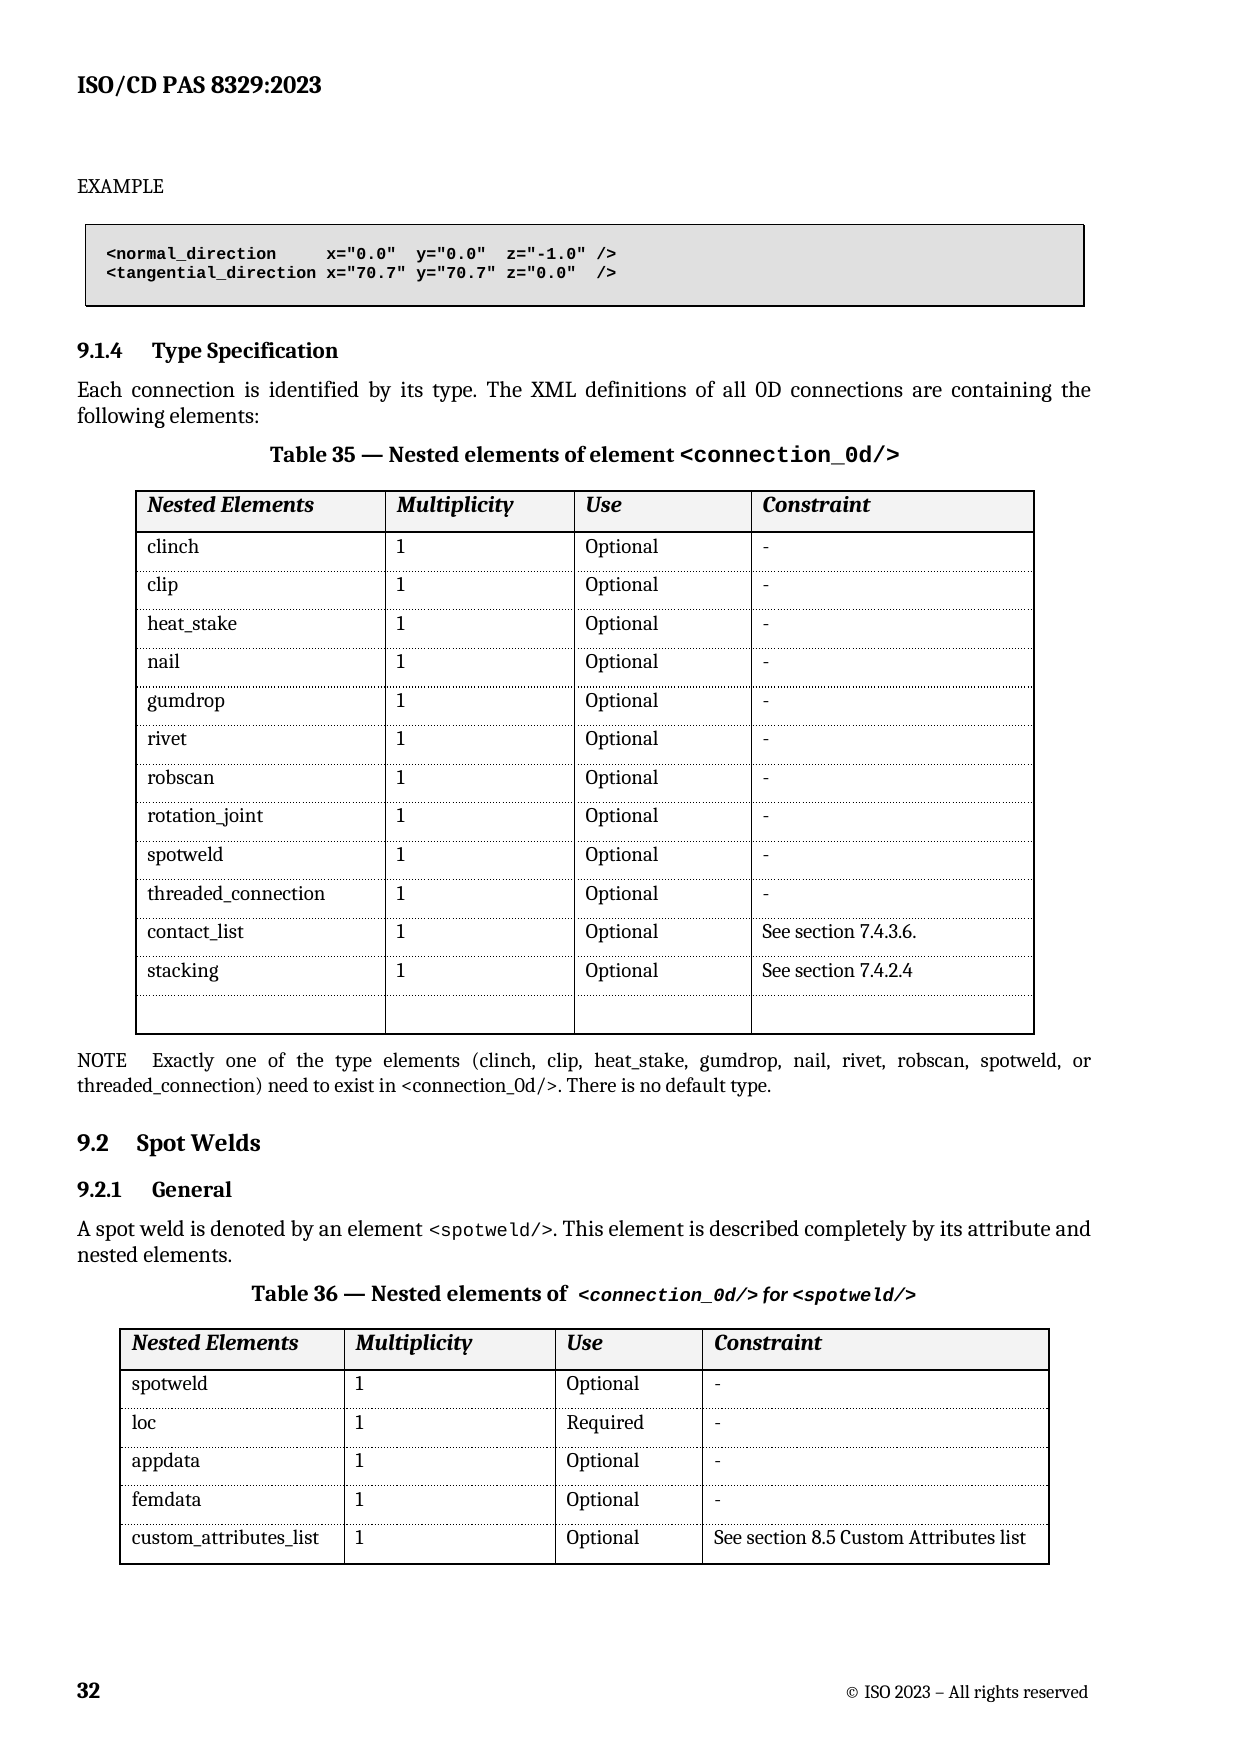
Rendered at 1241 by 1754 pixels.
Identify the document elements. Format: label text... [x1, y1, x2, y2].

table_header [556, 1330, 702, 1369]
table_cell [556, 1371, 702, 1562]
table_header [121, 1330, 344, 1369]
subtitle General [77, 1177, 1092, 1203]
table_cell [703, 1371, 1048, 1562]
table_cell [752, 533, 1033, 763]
subtitle Spot Welds [77, 1129, 1092, 1158]
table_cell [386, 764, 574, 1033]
text <tangential_direction x="70.7" y="70.7" z="0.0" /> [86, 262, 1083, 280]
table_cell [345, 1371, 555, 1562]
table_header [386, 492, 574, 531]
text NOTE Exactly one of the type elements (clinch, clip, heat_stake, gumdrop, nail, rivet, robscan, spotweld, or threaded_connection) need to exist in <connection_0d/>. There is no default type. [77, 1048, 1092, 1098]
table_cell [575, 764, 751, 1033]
text <normal_direction x="0.0" y="0.0" z="-1.0" /> [86, 243, 1083, 262]
text EXAMPLE [77, 174, 1092, 199]
text A spot weld is denoted by an element <spotweld/>. This element is described completely by its attribute and nested elements. [77, 1215, 1092, 1268]
text Table 36 — Nested elements of <connection_0d/> for <spotweld/> [77, 1281, 1092, 1307]
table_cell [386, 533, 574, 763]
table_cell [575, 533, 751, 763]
text Table 35 — Nested elements of element <connection_0d/> [77, 442, 1092, 469]
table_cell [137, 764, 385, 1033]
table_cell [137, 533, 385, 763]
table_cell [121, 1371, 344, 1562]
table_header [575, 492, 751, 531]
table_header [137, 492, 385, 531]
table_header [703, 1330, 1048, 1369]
subtitle Type Specification [77, 338, 1092, 364]
text Each connection is identified by its type. The XML definitions of all 0D connections are containing the following elements: [77, 377, 1092, 429]
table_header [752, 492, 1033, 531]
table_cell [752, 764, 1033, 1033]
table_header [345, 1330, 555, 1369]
